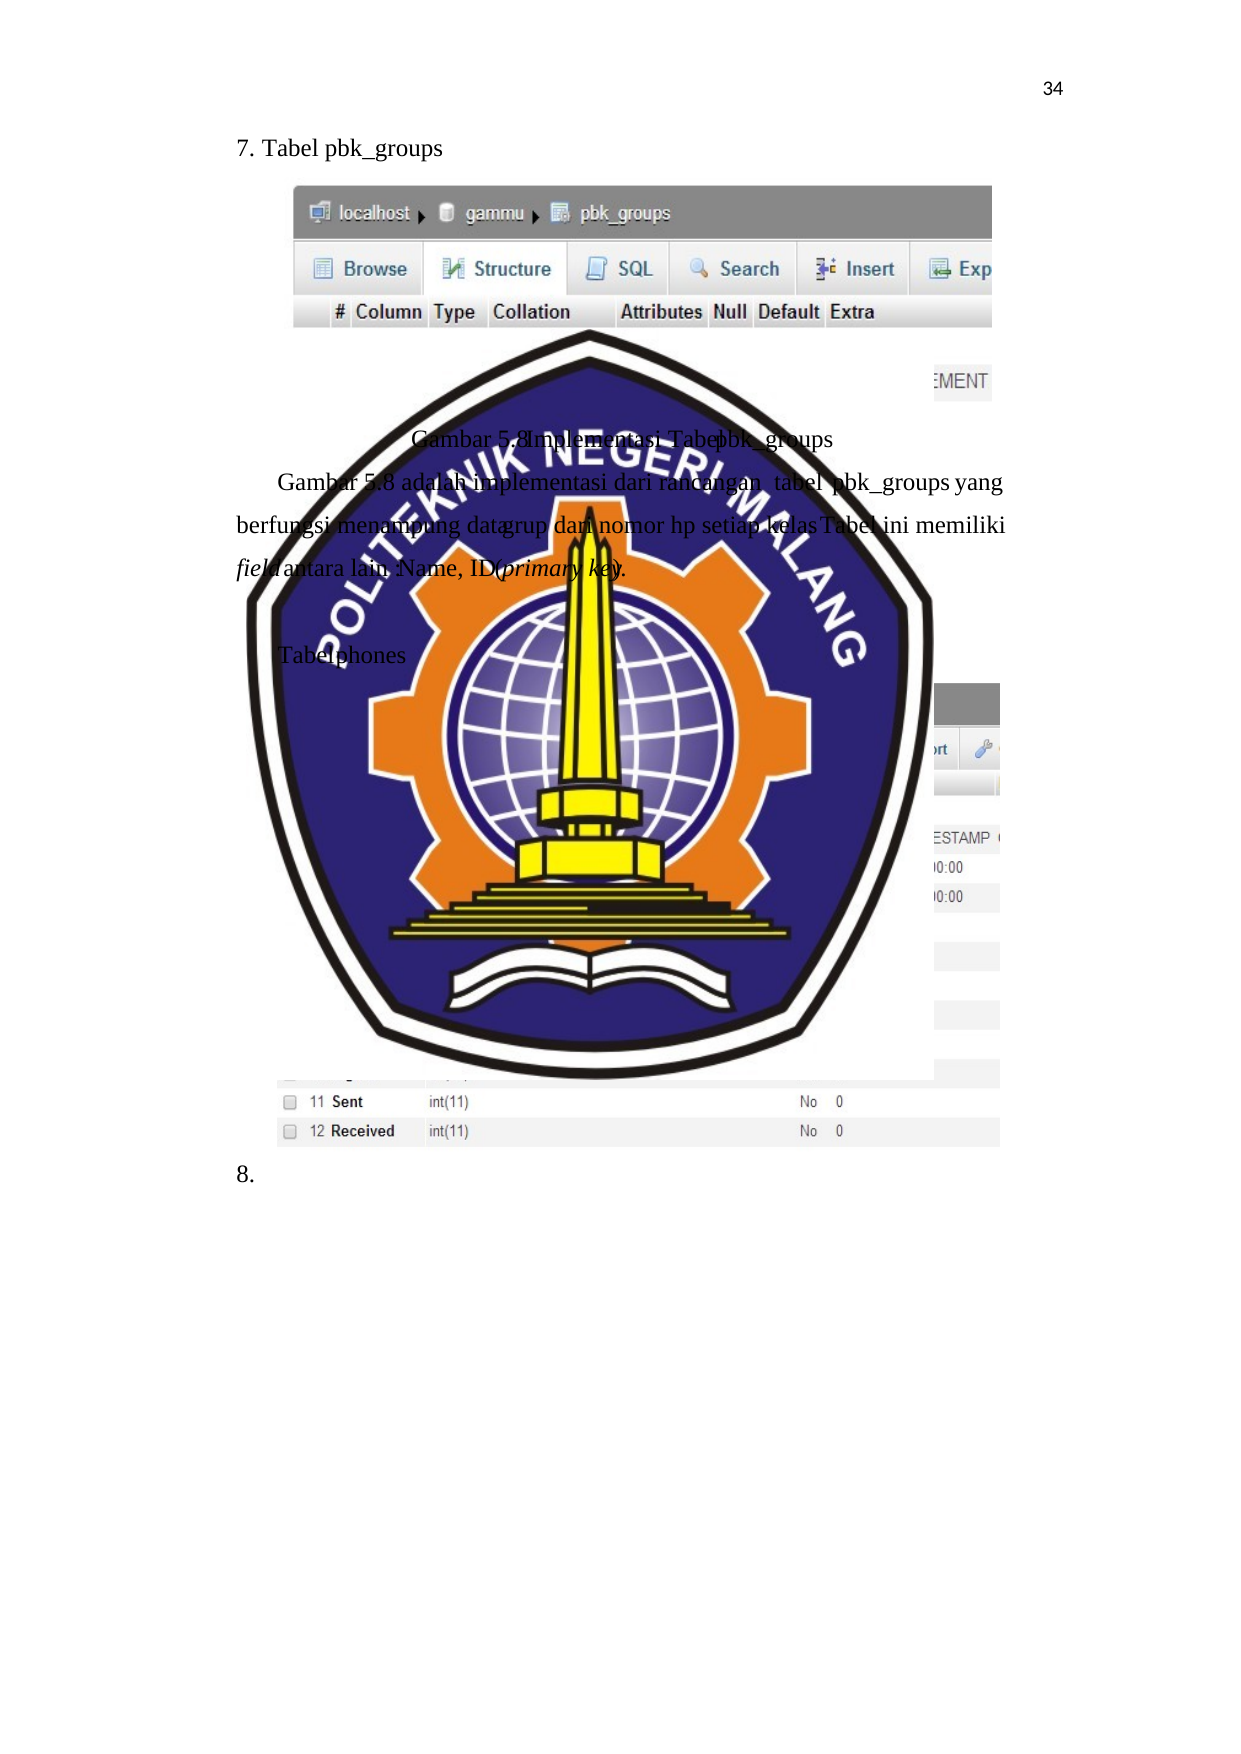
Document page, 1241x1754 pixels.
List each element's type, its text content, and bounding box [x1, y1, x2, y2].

text 8. [236, 639, 1093, 1188]
picture [246, 177, 1000, 1154]
text 7. Tabel pbk_groups [236, 133, 1093, 162]
